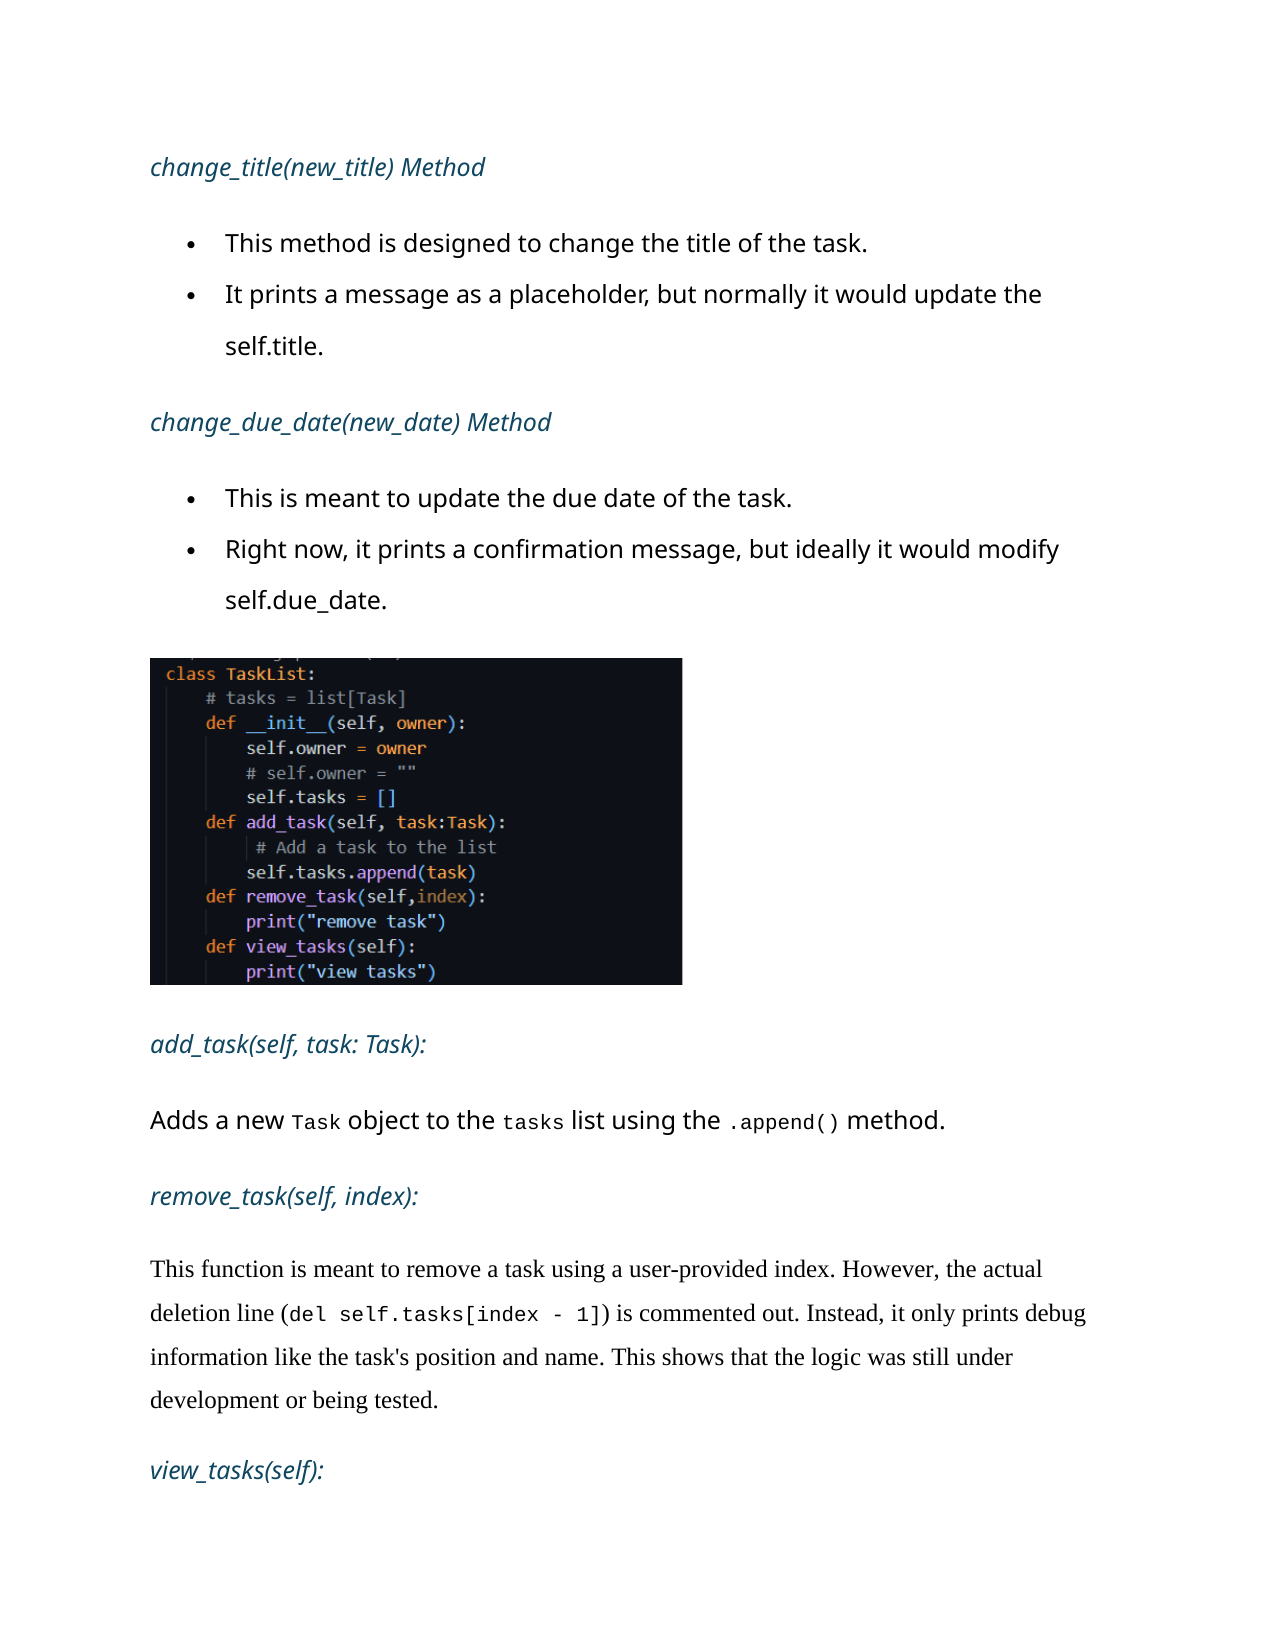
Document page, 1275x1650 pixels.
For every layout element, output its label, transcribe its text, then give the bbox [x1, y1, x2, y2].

text Adds a new Task object to the tasks list using the .append() method. [150, 1102, 1125, 1136]
list It prints a message as a placeholder, but normally it would update the self.title. [187, 277, 1125, 362]
text view_tasks(self): [150, 1453, 1125, 1487]
list This method is designed to change the title of the task. [187, 226, 1125, 260]
list Right now, it prints a confirmation message, but ideally it would modify self.due_date. [187, 531, 1125, 616]
list This is meant to update the due date of the task. [187, 480, 1125, 514]
text This function is meant to remove a task using a user-provided index. However, the actual deletion line (del self.tasks[index - 1]) is commented out. Instead, it only prints debug information like the task's position and name. This shows that the logic was still under development or being tested. [150, 1254, 1125, 1413]
subtitle change_due_date(new_date) Method [150, 404, 1125, 438]
subtitle change_title(new_title) Method [150, 150, 1125, 184]
picture [150, 658, 683, 985]
subtitle add_task(self, task: Task): [150, 1026, 1125, 1060]
text remove_task(self, index): [150, 1178, 1125, 1212]
